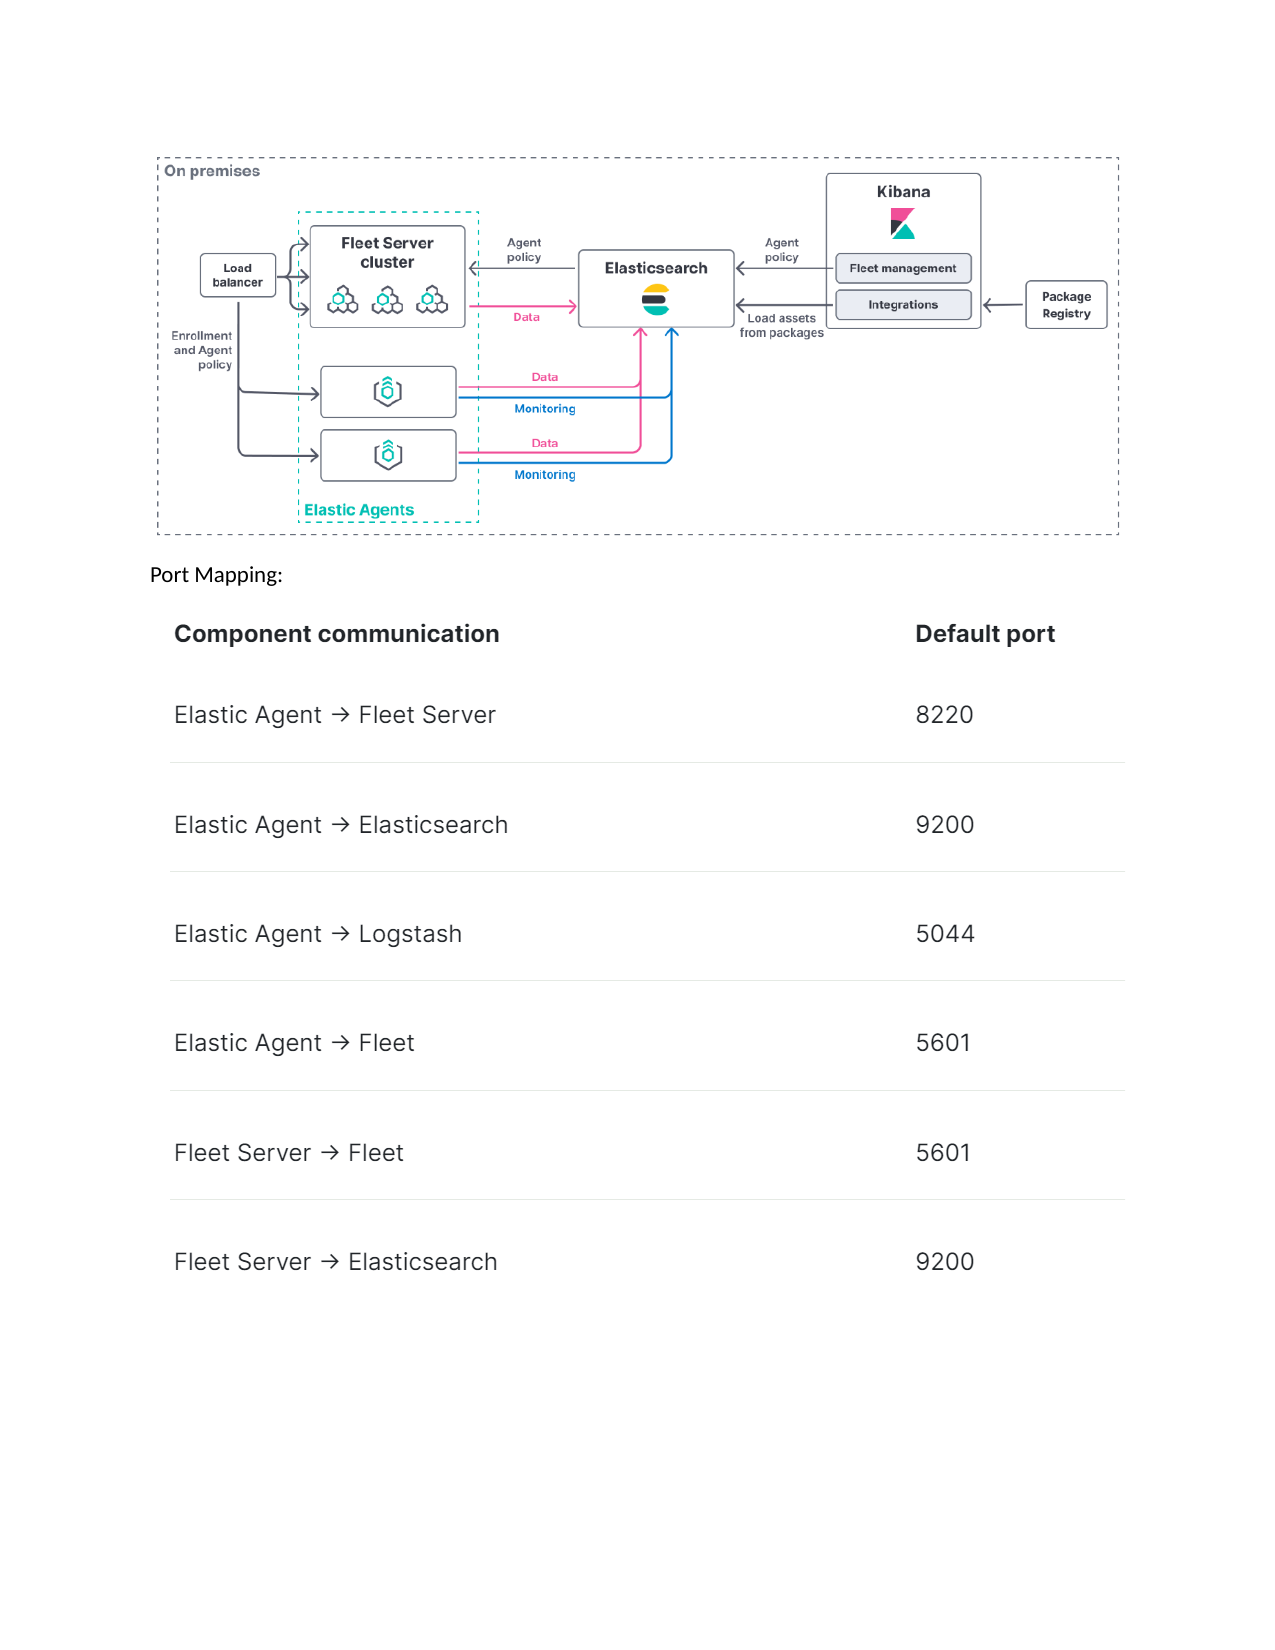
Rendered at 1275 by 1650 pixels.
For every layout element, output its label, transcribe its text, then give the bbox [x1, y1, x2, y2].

picture [150, 607, 1125, 1298]
text Port Mapping: [150, 560, 1125, 588]
picture [150, 150, 1125, 542]
